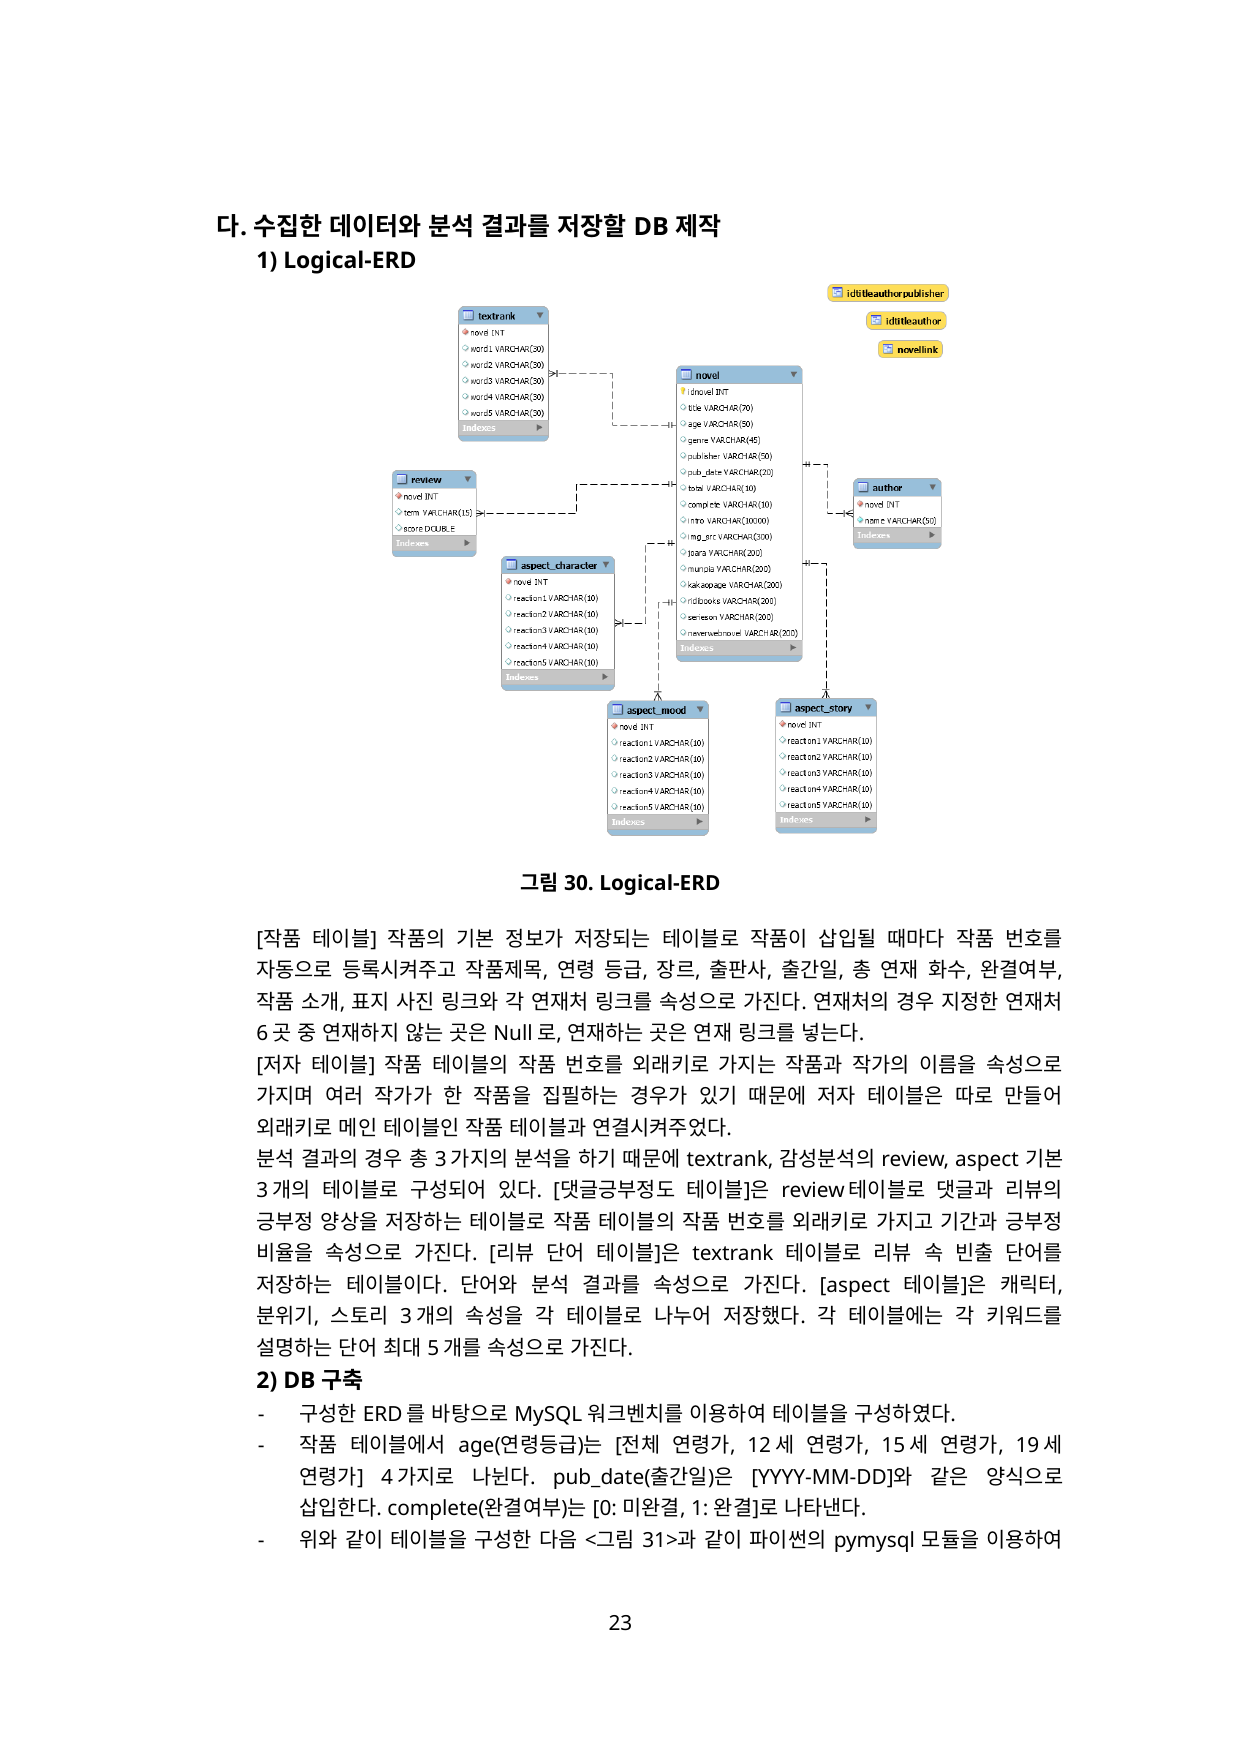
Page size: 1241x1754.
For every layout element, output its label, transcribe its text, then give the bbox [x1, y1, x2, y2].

text 2) DB 구축 [256, 1362, 1063, 1396]
list 작품 테이블에서 age(연령등급)는 [전체 연령가, 12세 연령가, 15세 연령가, 19세 연령가] 4가지로 나뉜다. pub_date(출간일)은 [YYYY-MM-DD]와 같은 양식으로 삽입한다. complete(완결여부)는 [0: 미완결, 1: 완결]로 나타낸다. [258, 1428, 1063, 1522]
text 분석 결과의 경우 총 3가지의 분석을 하기 때문에 textrank, 감성분석의 review, aspect 기본 3개의 테이블로 구성되어 있다. [댓글긍부정도 테이블]은 review테이블로 댓글과 리뷰의 긍부정 양상을 저장하는 테이블로 작품 테이블의 작품 번호를 외래키로 가지고 기간과 긍부정 비율을 속성으로 가진다. [리뷰 단어 테이블]은 textrank 테이블로 리뷰 속 빈출 단어를 저장하는 테이블이다. 단어와 분석 결과를 속성으로 가진다. [aspect 테이블]은 캐릭터, 분위기, 스토리 3개의 속성을 각 테이블로 나누어 저장했다. 각 테이블에는 각 키워드를 설명하는 단어 최대 5개를 속성으로 가진다. [256, 1142, 1063, 1361]
picture [384, 276, 955, 842]
list 구성한 ERD를 바탕으로 MySQL 워크벤치를 이용하여 테이블을 구성하였다. [258, 1397, 1063, 1427]
text 그림 30. Logical-ERD [177, 867, 1063, 897]
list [258, 1523, 1063, 1553]
text 다. 수집한 데이터와 분석 결과를 저장할 DB 제작 [217, 207, 1063, 243]
text [작품 테이블] 작품의 기본 정보가 저장되는 테이블로 작품이 삽입될 때마다 작품 번호를 자동으로 등록시켜주고 작품제목, 연령 등급, 장르, 출판사, 출간일, 총 연재 화수, 완결여부, 작품 소개, 표지 사진 링크와 각 연재처 링크를 속성으로 가진다. 연재처의 경우 지정한 연재처 6곳 중 연재하지 않는 곳은 Null로, 연재하는 곳은 연재 링크를 넣는다. [256, 922, 1063, 1047]
text [저자 테이블] 작품 테이블의 작품 번호를 외래키로 가지는 작품과 작가의 이름을 속성으로 가지며 여러 작가가 한 작품을 집필하는 경우가 있기 때문에 저자 테이블은 따로 만들어 외래키로 메인 테이블인 작품 테이블과 연결시켜주었다. [256, 1048, 1063, 1141]
text 1) Logical-ERD [256, 244, 1063, 276]
